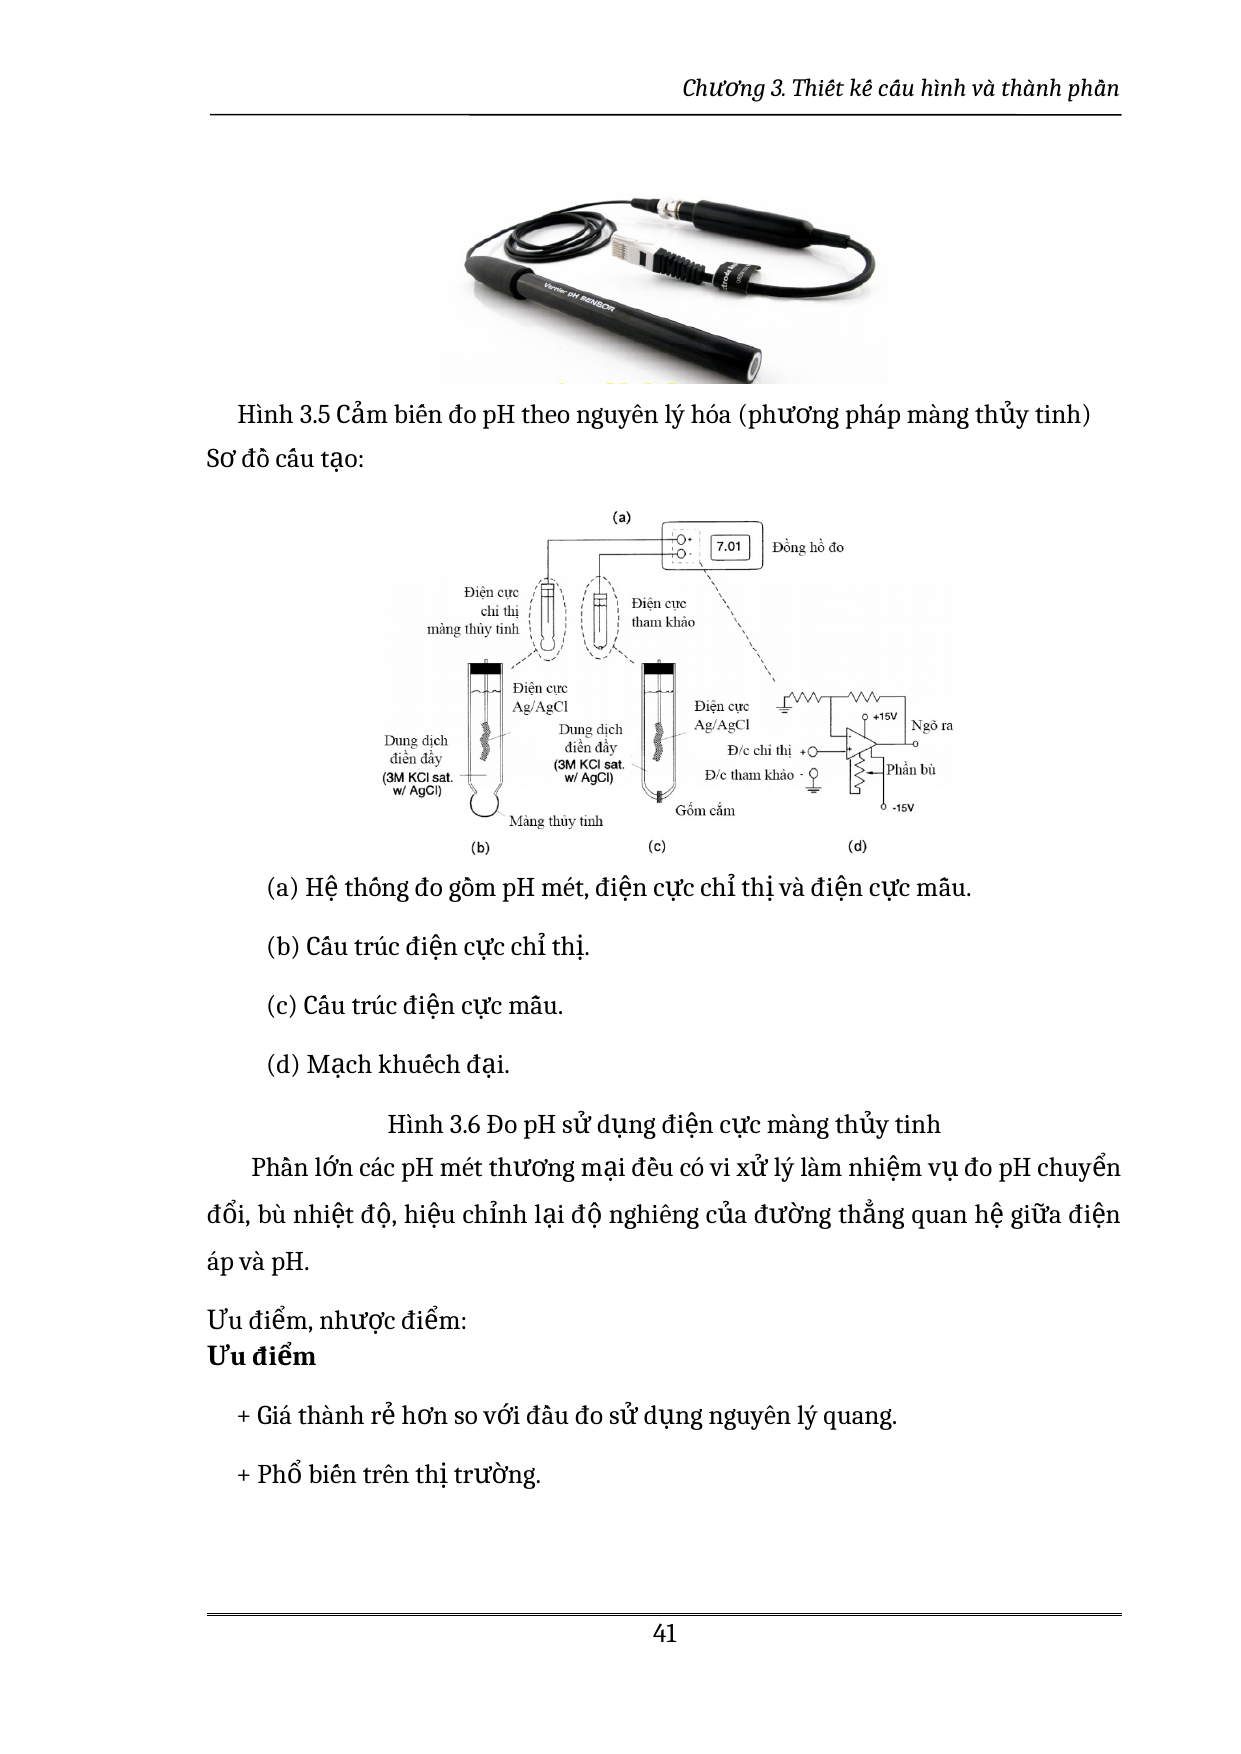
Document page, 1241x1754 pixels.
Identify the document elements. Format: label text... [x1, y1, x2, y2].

text + Giá thành rẻ hơn so với đầu đo sử dụng nguyên lý quang. [236, 1400, 1122, 1431]
text Ưu điểm, nhược điểm: [207, 1305, 1122, 1336]
text (c) Cấu trúc điện cực mẫu. [207, 990, 1122, 1021]
text (a) Hệ thống đo gồm pH mét, điện cực chỉ thị và điện cực mẫu. [207, 872, 1122, 903]
picture [441, 177, 888, 384]
text + Phổ biến trên thị trường. [236, 1459, 1122, 1490]
text Sơ đồ cấu tạo: [207, 443, 1122, 474]
text (d) Mạch khuếch đại. [207, 1049, 1122, 1081]
text (b) Cấu trúc điện cực chỉ thị. [207, 931, 1122, 962]
text Phần lớn các pH mét thương mại đều có vi xử lý làm nhiệm vụ đo pH chuyển đổi, bù nhiệt độ, hiệu chỉnh lại độ nghiêng của đường thẳng quan hệ giữa điện áp và pH. [207, 1152, 1122, 1277]
picture [365, 501, 964, 857]
text Ưu điểm [207, 1341, 1122, 1372]
